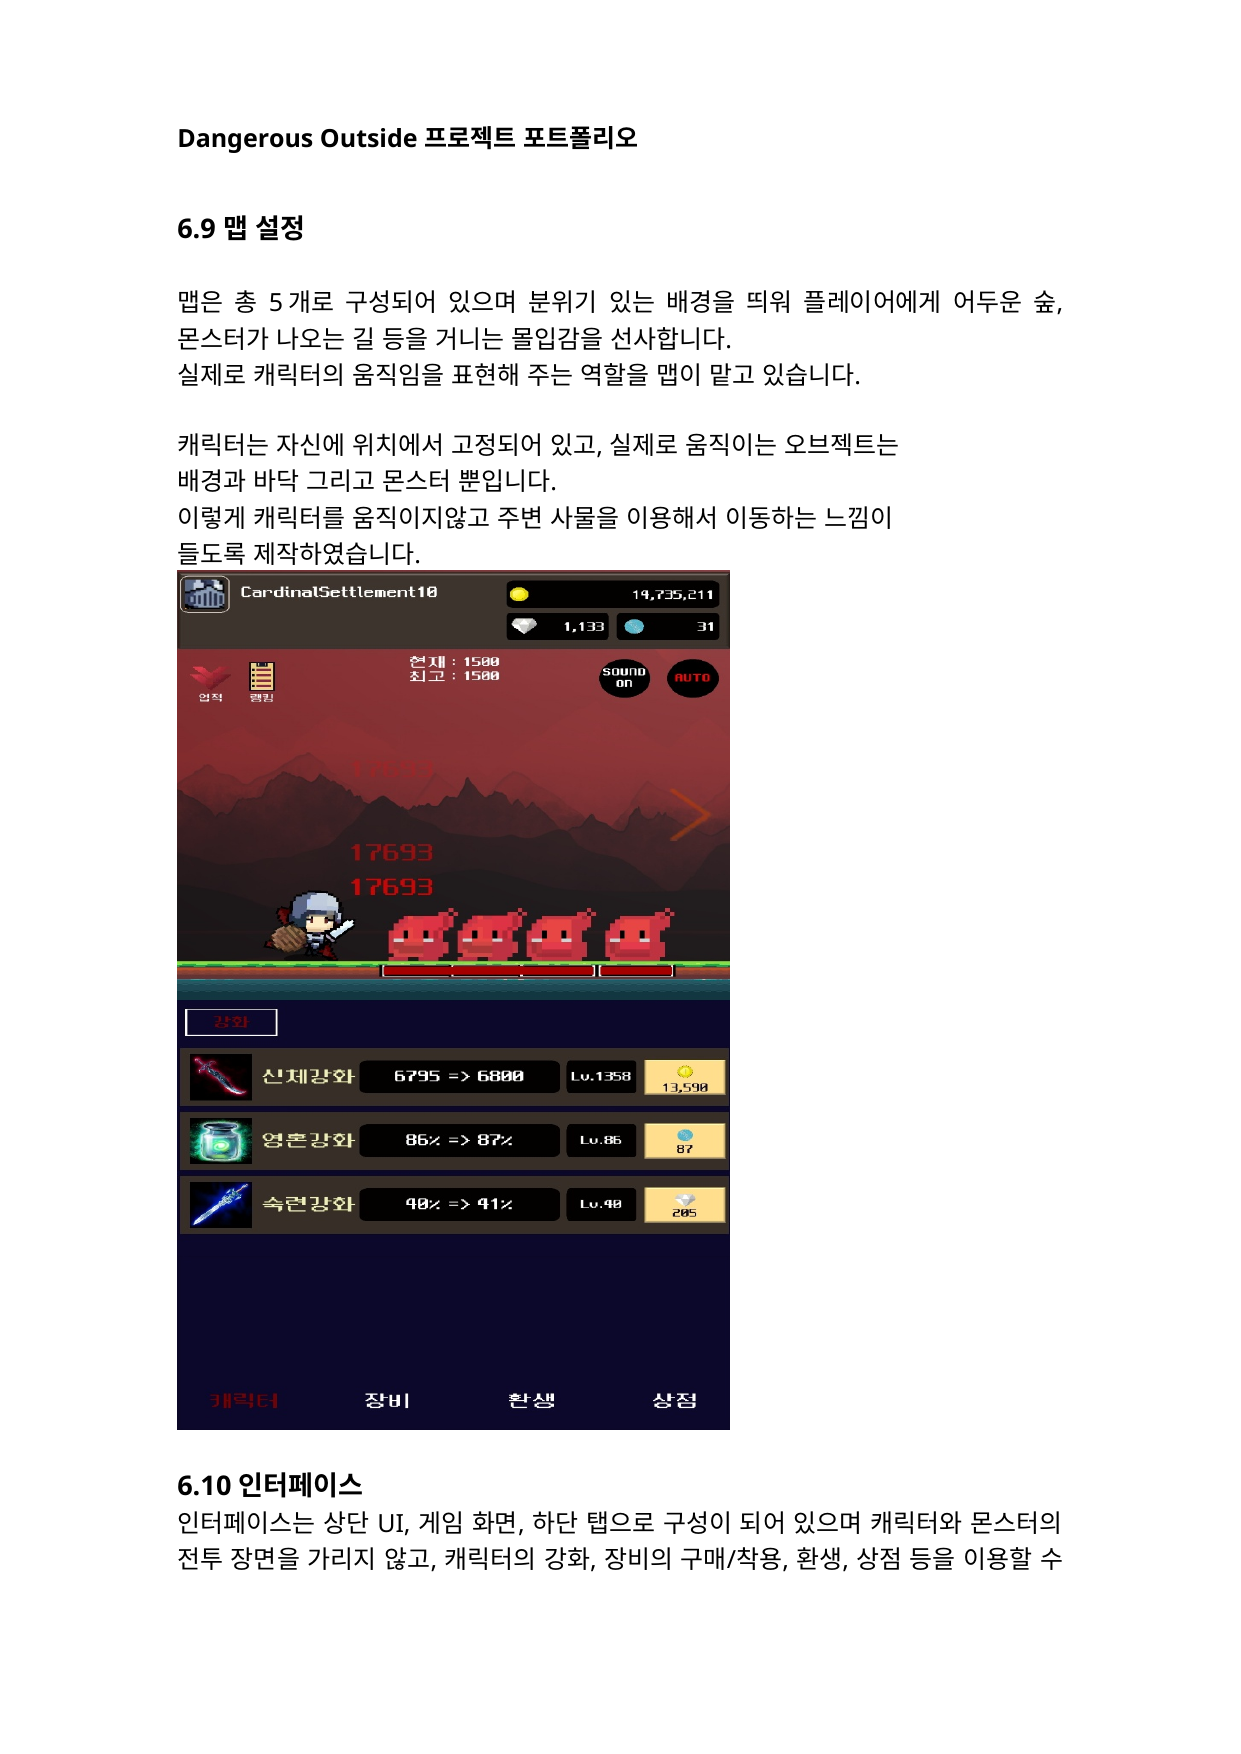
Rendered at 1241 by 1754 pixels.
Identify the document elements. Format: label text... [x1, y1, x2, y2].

text 캐릭터는 자신에 위치에서 고정되어 있고, 실제로 움직이는 오브젝트는 [177, 426, 1063, 462]
text 맵은 총 5개로 구성되어 있으며 분위기 있는 배경을 띄워 플레이어에게 어두운 숲, 몬스터가 나오는 길 등을 거니는 몰입감을 선사합니다. [177, 283, 1063, 355]
text 들도록 제작하였습니다. [177, 534, 1063, 571]
text 이렇게 캐릭터를 움직이지않고 주변 사물을 이용해서 이동하는 느낌이 [177, 498, 1063, 534]
text 배경과 바닥 그리고 몬스터 뿐입니다. [177, 462, 1063, 498]
text 6.10 인터페이스 [177, 1464, 1063, 1503]
text 6.9 맵 설정 [177, 207, 1063, 246]
picture [177, 570, 730, 1430]
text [177, 1503, 1063, 1576]
text 실제로 캐릭터의 움직임을 표현해 주는 역할을 맵이 맡고 있습니다. [177, 355, 1063, 392]
